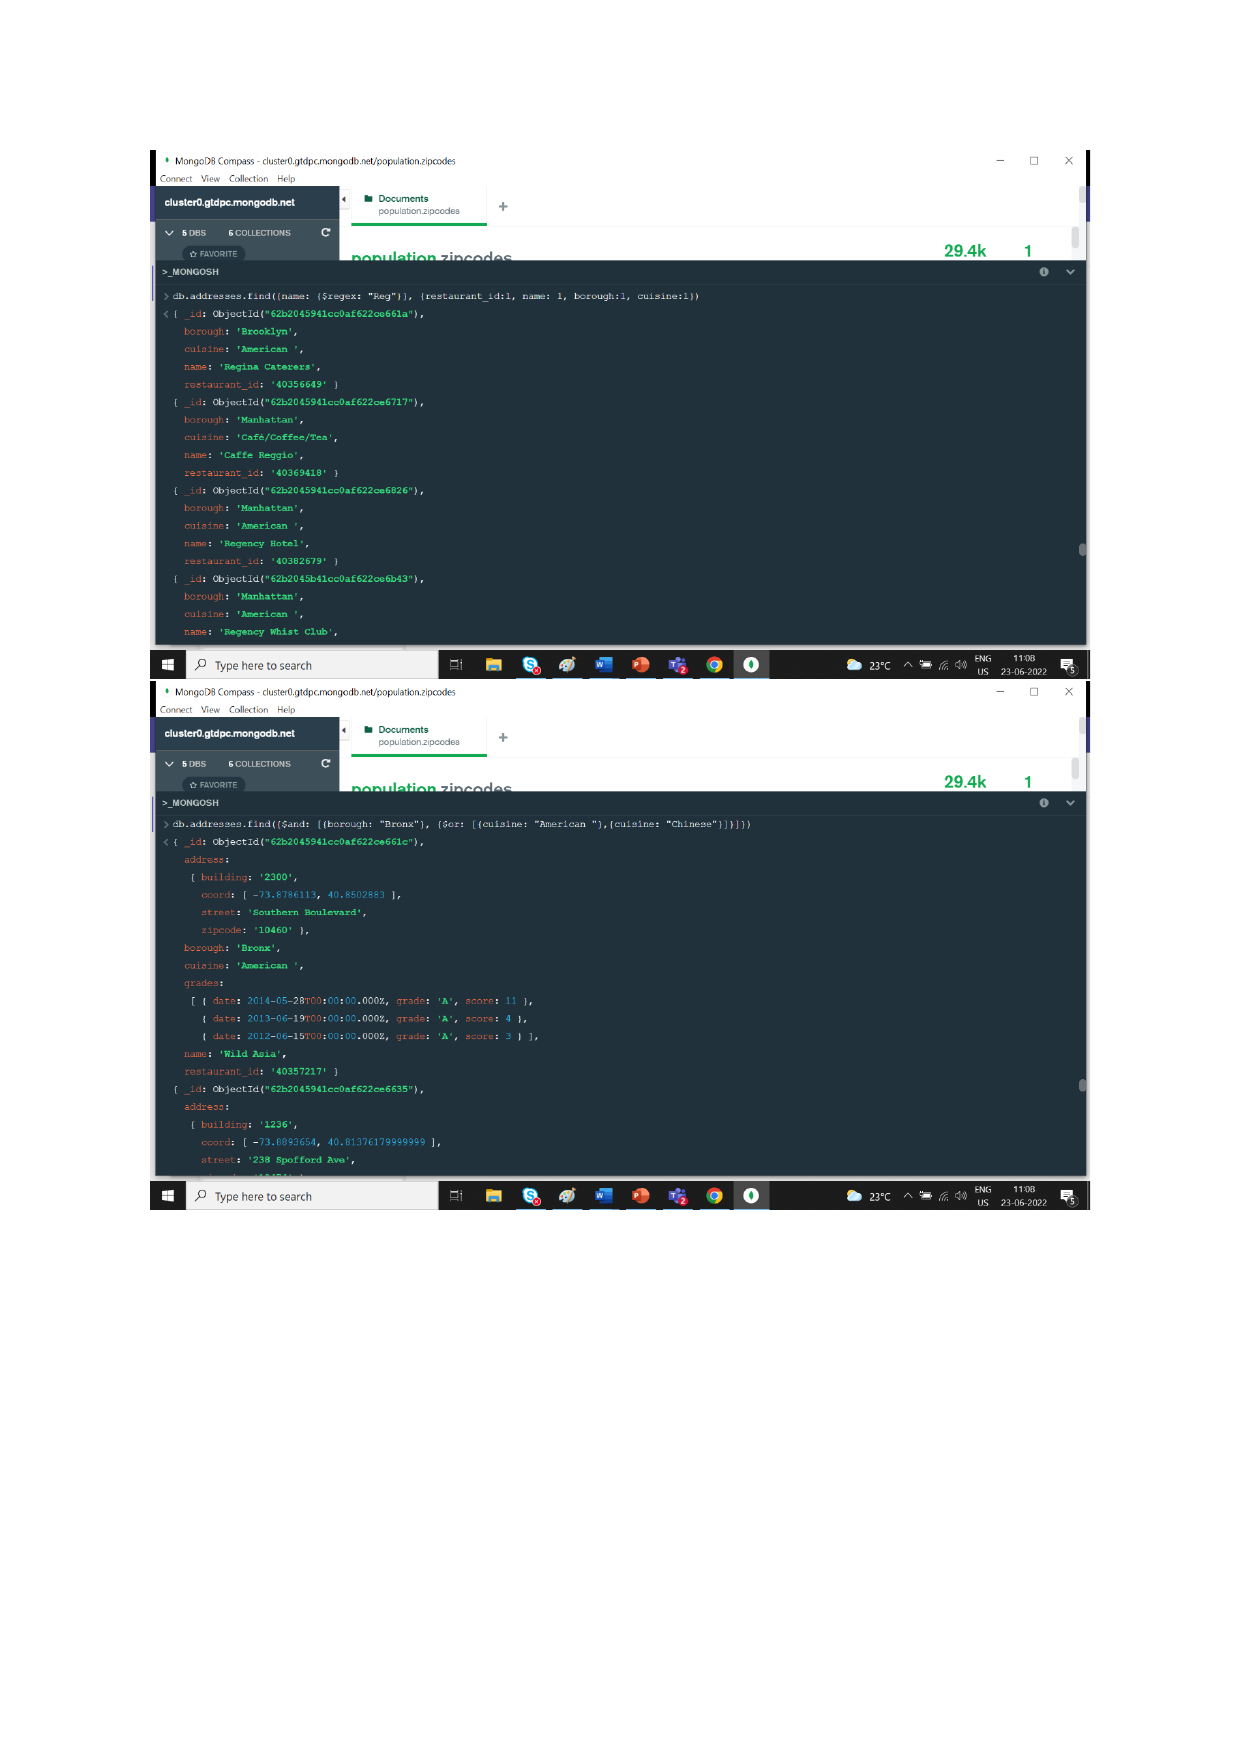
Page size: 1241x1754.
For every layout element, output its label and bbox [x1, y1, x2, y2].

picture [150, 150, 1091, 679]
picture [150, 681, 1091, 1210]
